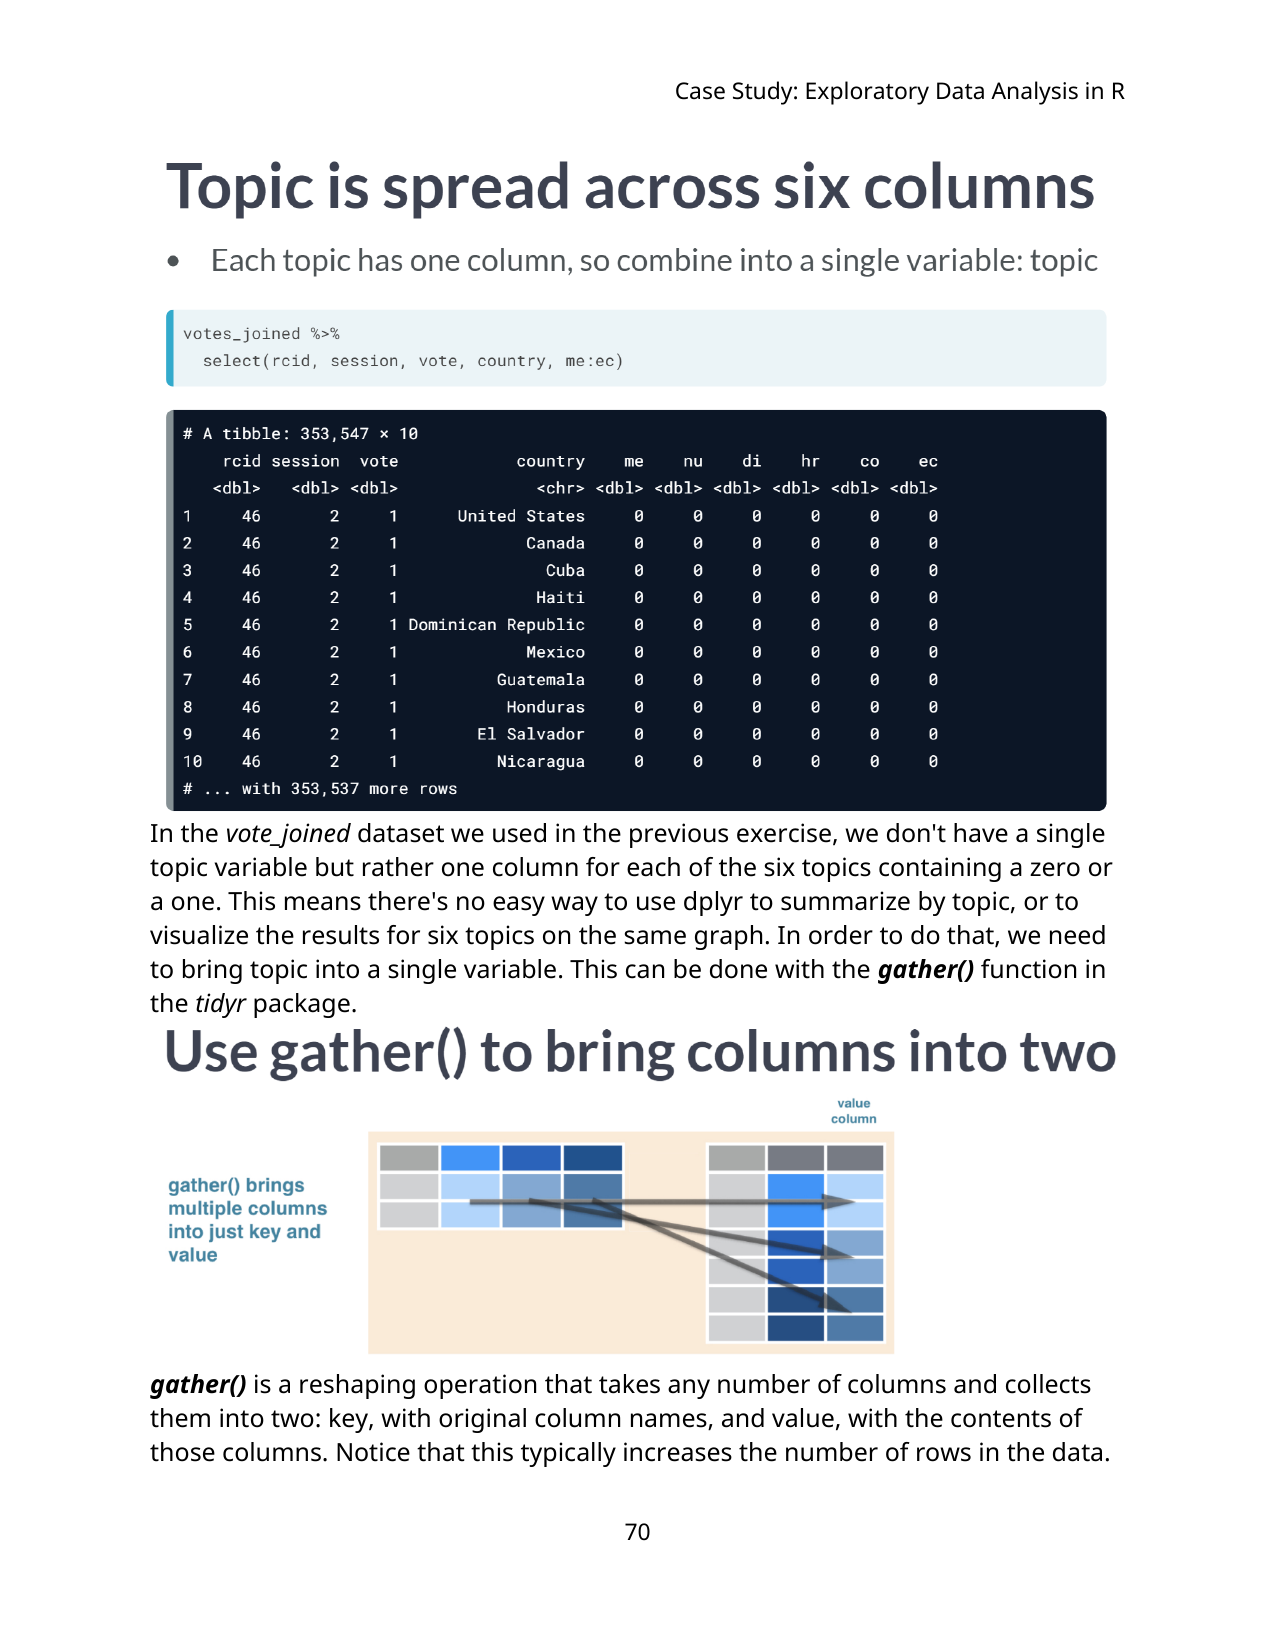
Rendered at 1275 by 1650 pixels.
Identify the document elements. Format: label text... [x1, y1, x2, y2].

picture [150, 1020, 1125, 1367]
text In the vote_joined dataset we used in the previous exercise, we don't have a single topic variable but rather one column for each of the six topics containing a zero or a one. This means there's no easy way to use dplyr to summarize by topic, or to visualize the results for six topics on the same graph. In order to do that, we need to bring topic into a single variable. This can be done with the gather() function in the tidyr package. [150, 816, 1125, 1020]
picture [150, 150, 1125, 816]
text gather() is a reshaping operation that takes any number of columns and collects them into two: key, with original column names, and value, with the contents of those columns. Notice that this typically increases the number of rows in the data. [150, 1367, 1125, 1469]
